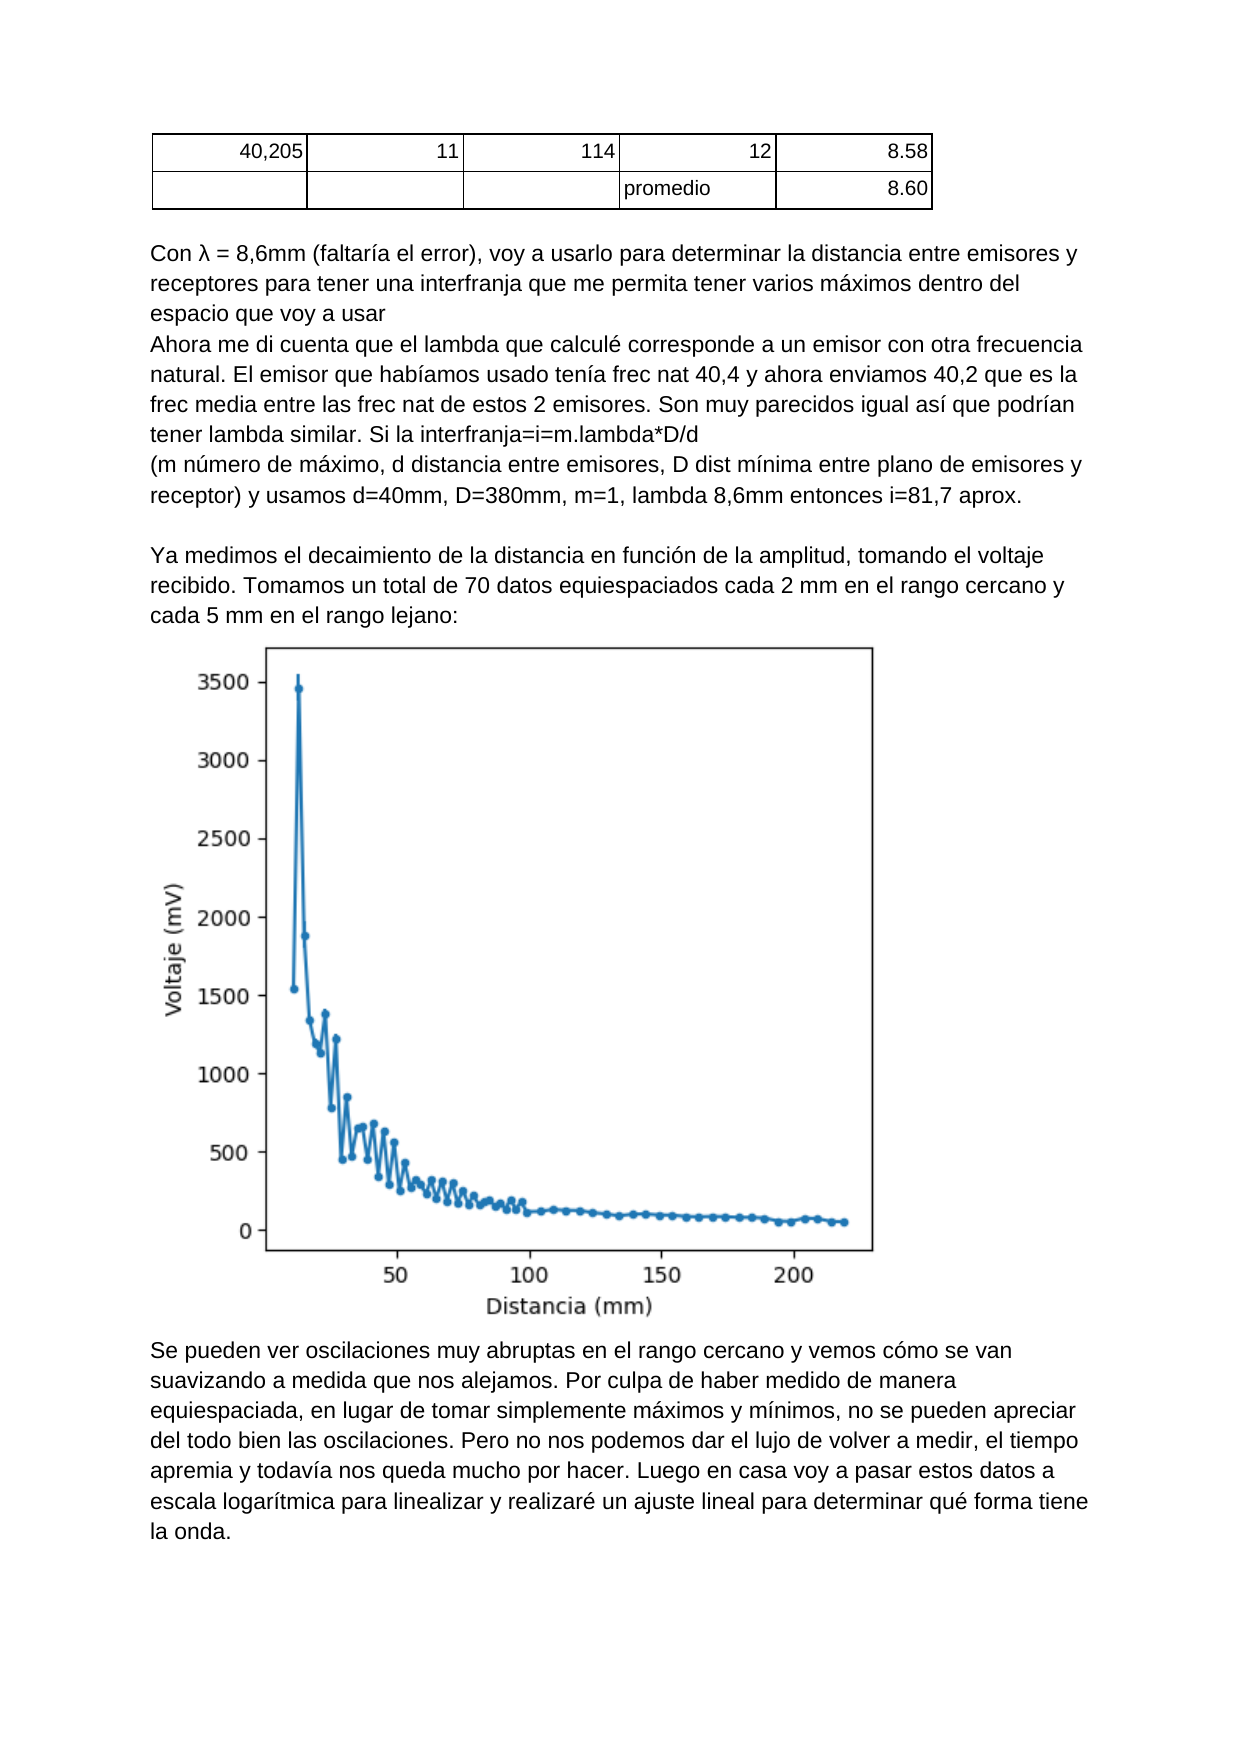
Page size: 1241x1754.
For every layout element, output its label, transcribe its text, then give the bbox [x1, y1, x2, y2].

text Ahora me di cuenta que el lambda que calculé corresponde a un emisor con otra frecuencia natural. El emisor que habíamos usado tenía frec nat 40,4 y ahora enviamos 40,2 que es la frec media entre las frec nat de estos 2 emisores. Son muy parecidos igual así que podrían tener lambda similar. Si la interfranja=i=m.lambda*D/d [150, 331, 1090, 448]
table_cell 11 [308, 135, 463, 171]
table_cell 40,205 [153, 135, 306, 171]
table_cell [464, 172, 619, 208]
picture [150, 632, 886, 1333]
text Ya medimos el decaimiento de la distancia en función de la amplitud, tomando el voltaje recibido. Tomamos un total de 70 datos equiespaciados cada 2 mm en el rango cercano y cada 5 mm en el rango lejano: [150, 542, 1090, 629]
table_cell 8.60 [777, 172, 931, 208]
text Con λ = 8,6mm (faltaría el error), voy a usarlo para determinar la distancia entre emisores y receptores para tener una interfranja que me permita tener varios máximos dentro del espacio que voy a usar [150, 240, 1090, 327]
table_cell promedio [620, 172, 775, 208]
table_cell 114 [464, 135, 619, 171]
text (m número de máximo, d distancia entre emisores, D dist mínima entre plano de emisores y receptor) y usamos d=40mm, D=380mm, m=1, lambda 8,6mm entonces i=81,7 aprox. [150, 451, 1090, 508]
table_cell [308, 172, 463, 208]
table_cell [153, 172, 306, 208]
table_cell 8.58 [777, 135, 931, 171]
table_cell 12 [620, 135, 775, 171]
text Se pueden ver oscilaciones muy abruptas en el rango cercano y vemos cómo se van suavizando a medida que nos alejamos. Por culpa de haber medido de manera equiespaciada, en lugar de tomar simplemente máximos y mínimos, no se pueden apreciar del todo bien las oscilaciones. Pero no nos podemos dar el lujo de volver a medir, el tiempo apremia y todavía nos queda mucho por hacer. Luego en casa voy a pasar estos datos a escala logarítmica para linealizar y realizaré un ajuste lineal para determinar qué forma tiene la onda. [150, 1337, 1090, 1544]
